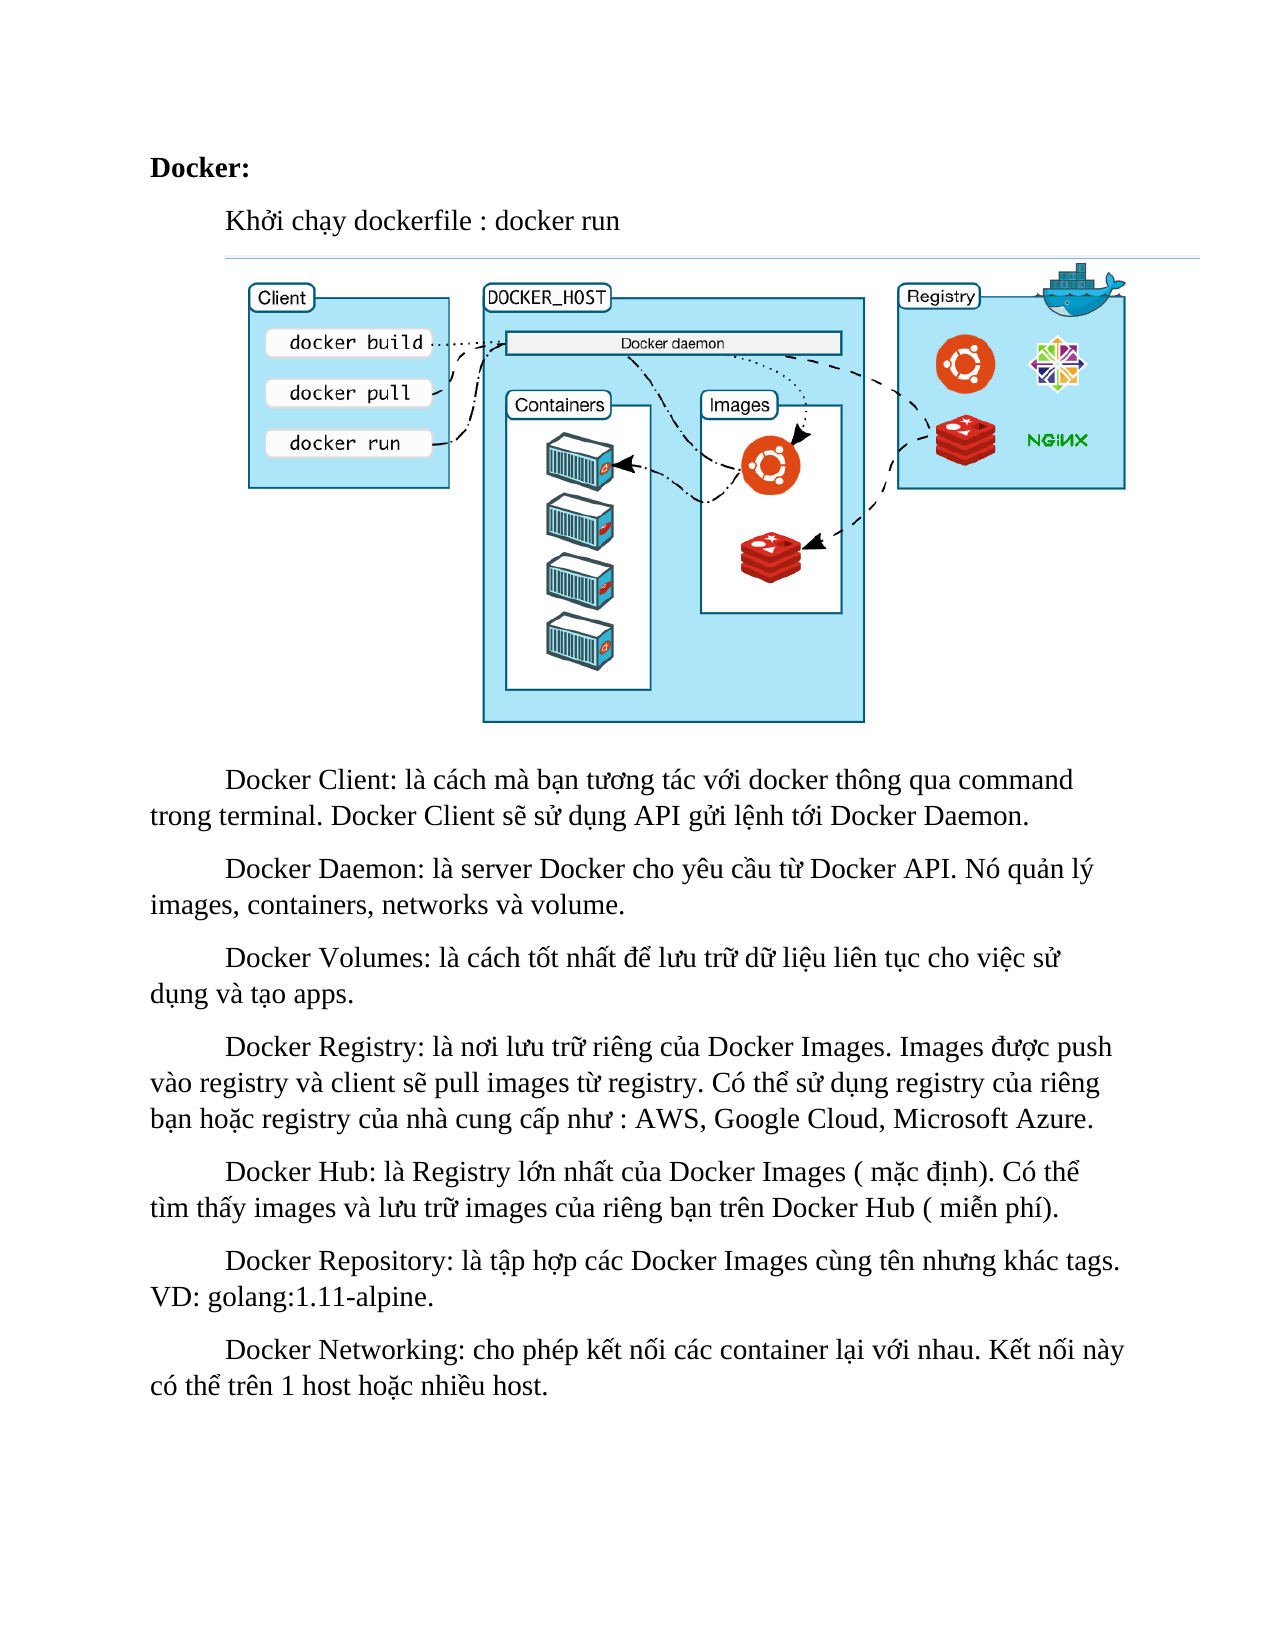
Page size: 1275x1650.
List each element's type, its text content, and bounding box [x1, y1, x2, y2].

text Docker Client: là cách mà bạn tương tác với docker thông qua command trong terminal. Docker Client sẽ sử dụng API gửi lệnh tới Docker Daemon. [150, 762, 1125, 832]
text Docker: [150, 150, 1125, 183]
text Docker Hub: là Registry lớn nhất của Docker Images ( mặc định). Có thể tìm thấy images và lưu trữ images của riêng bạn trên Docker Hub ( miễn phí). [150, 1154, 1125, 1224]
text Docker Registry: là nơi lưu trữ riêng của Docker Images. Images được push vào registry và client sẽ pull images từ registry. Có thể sử dụng registry của riêng bạn hoặc registry của nhà cung cấp như : AWS, Google Cloud, Microsoft Azure. [150, 1029, 1125, 1135]
text Docker Repository: là tập hợp các Docker Images cùng tên nhưng khác tags. VD: golang:1.11-alpine. [150, 1243, 1125, 1313]
picture [225, 255, 1200, 744]
text Docker Volumes: là cách tốt nhất để lưu trữ dữ liệu liên tục cho việc sử dụng và tạo apps. [150, 940, 1125, 1009]
text Docker Daemon: là server Docker cho yêu cầu từ Docker API. Nó quản lý images, containers, networks và volume. [150, 851, 1125, 921]
text Khởi chạy dockerfile : docker run [150, 203, 1125, 236]
text Docker Networking: cho phép kết nối các container lại với nhau. Kết nối này có thể trên 1 host hoặc nhiều host. [150, 1332, 1125, 1402]
